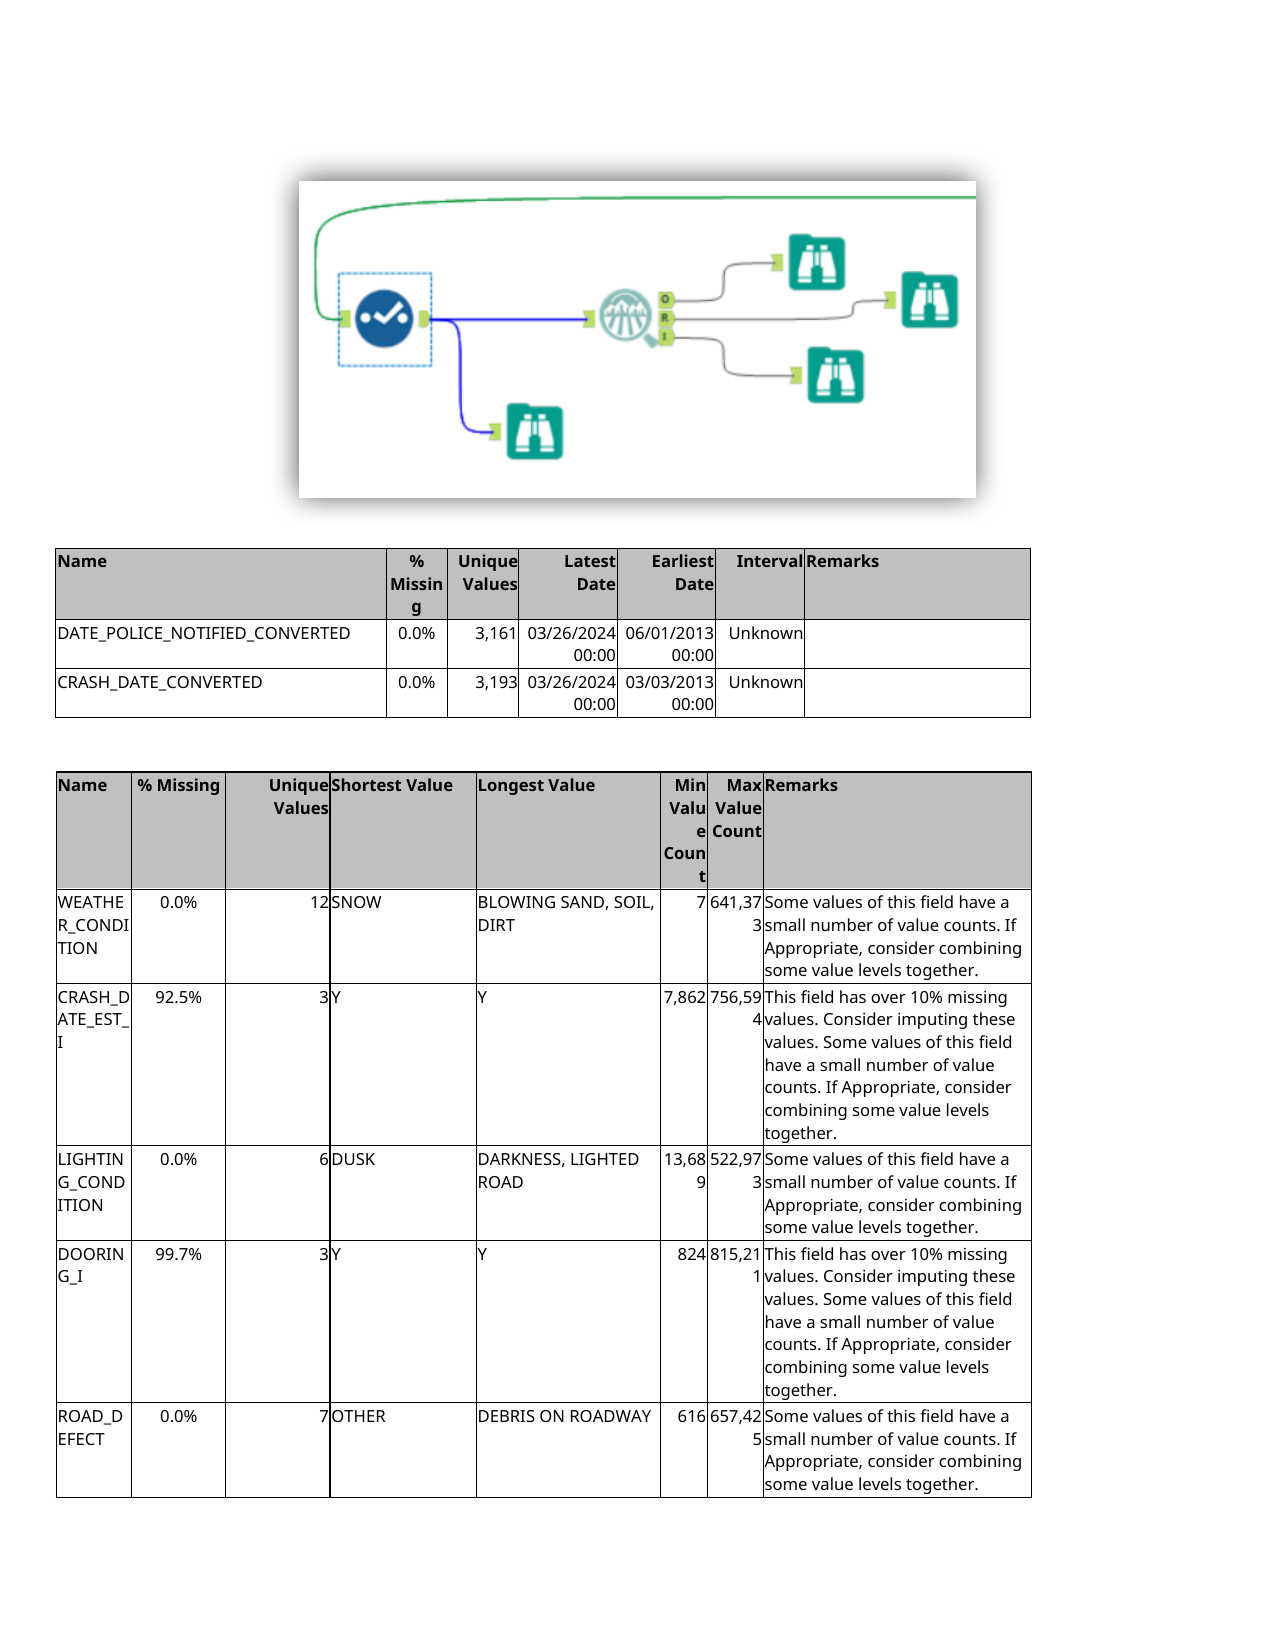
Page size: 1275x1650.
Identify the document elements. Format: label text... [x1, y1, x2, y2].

table_cell 12 [226, 890, 329, 983]
table_header Unique Values [448, 549, 518, 619]
table_cell WEATHER_CONDITION [57, 890, 131, 983]
table_cell DEBRIS ON ROADWAY [477, 1403, 660, 1497]
table_cell Y [331, 1241, 476, 1402]
table_cell 815,211 [708, 1241, 763, 1402]
table_header Longest Value [477, 773, 660, 888]
table_cell Some values of this field have a small number of value counts. If Appropriate, consider combining some value levels together. [764, 1146, 1031, 1240]
table_cell 3 [226, 1241, 329, 1402]
table_cell 99.7% [132, 1241, 225, 1402]
table_cell [805, 669, 1030, 717]
table_cell 0.0% [387, 620, 447, 668]
table_cell 03/03/2013 00:00 [618, 669, 715, 717]
table_cell 756,594 [708, 984, 763, 1145]
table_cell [764, 1403, 1031, 1497]
table_cell 7,862 [661, 984, 707, 1145]
table_cell Y [477, 984, 660, 1145]
table_header Min Value Count [661, 773, 707, 888]
table_cell Y [477, 1241, 660, 1402]
table_cell 522,973 [708, 1146, 763, 1240]
table_header Max Value Count [708, 773, 763, 888]
table_cell 6 [226, 1146, 329, 1240]
table_header Earliest Date [618, 549, 715, 619]
table_header Unique Values [226, 773, 329, 888]
table_cell [805, 620, 1030, 668]
table_cell CRASH_DATE_EST_I [57, 984, 131, 1145]
table_cell 03/26/2024 00:00 [519, 620, 617, 668]
table_cell 92.5% [132, 984, 225, 1145]
table_header Remarks [764, 773, 1031, 888]
table_header Name [56, 549, 386, 619]
table_cell BLOWING SAND, SOIL, DIRT [477, 890, 660, 983]
table_cell 3,161 [448, 620, 518, 668]
table_cell DUSK [331, 1146, 476, 1240]
table_cell 7 [226, 1403, 329, 1497]
table_cell 3 [226, 984, 329, 1145]
table_cell 03/26/2024 00:00 [519, 669, 617, 717]
table_cell ROAD_DEFECT [57, 1403, 131, 1497]
table_cell 7 [661, 890, 707, 983]
table_cell 824 [661, 1241, 707, 1402]
table_cell SNOW [331, 890, 476, 983]
table_cell This field has over 10% missing values. Consider imputing these values. Some values of this field have a small number of value counts. If Appropriate, consider combining some value levels together. [764, 984, 1031, 1145]
table_cell 13,689 [661, 1146, 707, 1240]
table_cell LIGHTING_CONDITION [57, 1146, 131, 1240]
table_cell 0.0% [132, 1146, 225, 1240]
table_cell Some values of this field have a small number of value counts. If Appropriate, consider combining some value levels together. [764, 890, 1031, 983]
table_header Latest Date [519, 549, 617, 619]
table_cell CRASH_DATE_CONVERTED [56, 669, 386, 717]
table_cell Y [331, 984, 476, 1145]
table_header % Missing [132, 773, 225, 888]
table_cell OTHER [331, 1403, 476, 1497]
table_cell 657,425 [708, 1403, 763, 1497]
table_cell 641,373 [708, 890, 763, 983]
table_header Name [57, 773, 131, 888]
table_cell 0.0% [387, 669, 447, 717]
table_cell This field has over 10% missing values. Consider imputing these values. Some values of this field have a small number of value counts. If Appropriate, consider combining some value levels together. [764, 1241, 1031, 1402]
table_cell Unknown [716, 620, 804, 668]
picture [299, 181, 976, 498]
table_cell 616 [661, 1403, 707, 1497]
table_cell DOORING_I [57, 1241, 131, 1402]
table_cell 3,193 [448, 669, 518, 717]
table_header Shortest Value [331, 773, 476, 888]
table_header Remarks [805, 549, 1030, 619]
table_cell Unknown [716, 669, 804, 717]
table_cell 0.0% [132, 890, 225, 983]
table_header Interval [716, 549, 804, 619]
table_cell 0.0% [132, 1403, 225, 1497]
table_header % Missing [387, 549, 447, 619]
table_cell 06/01/2013 00:00 [618, 620, 715, 668]
table_cell DATE_POLICE_NOTIFIED_CONVERTED [56, 620, 386, 668]
table_cell DARKNESS, LIGHTED ROAD [477, 1146, 660, 1240]
